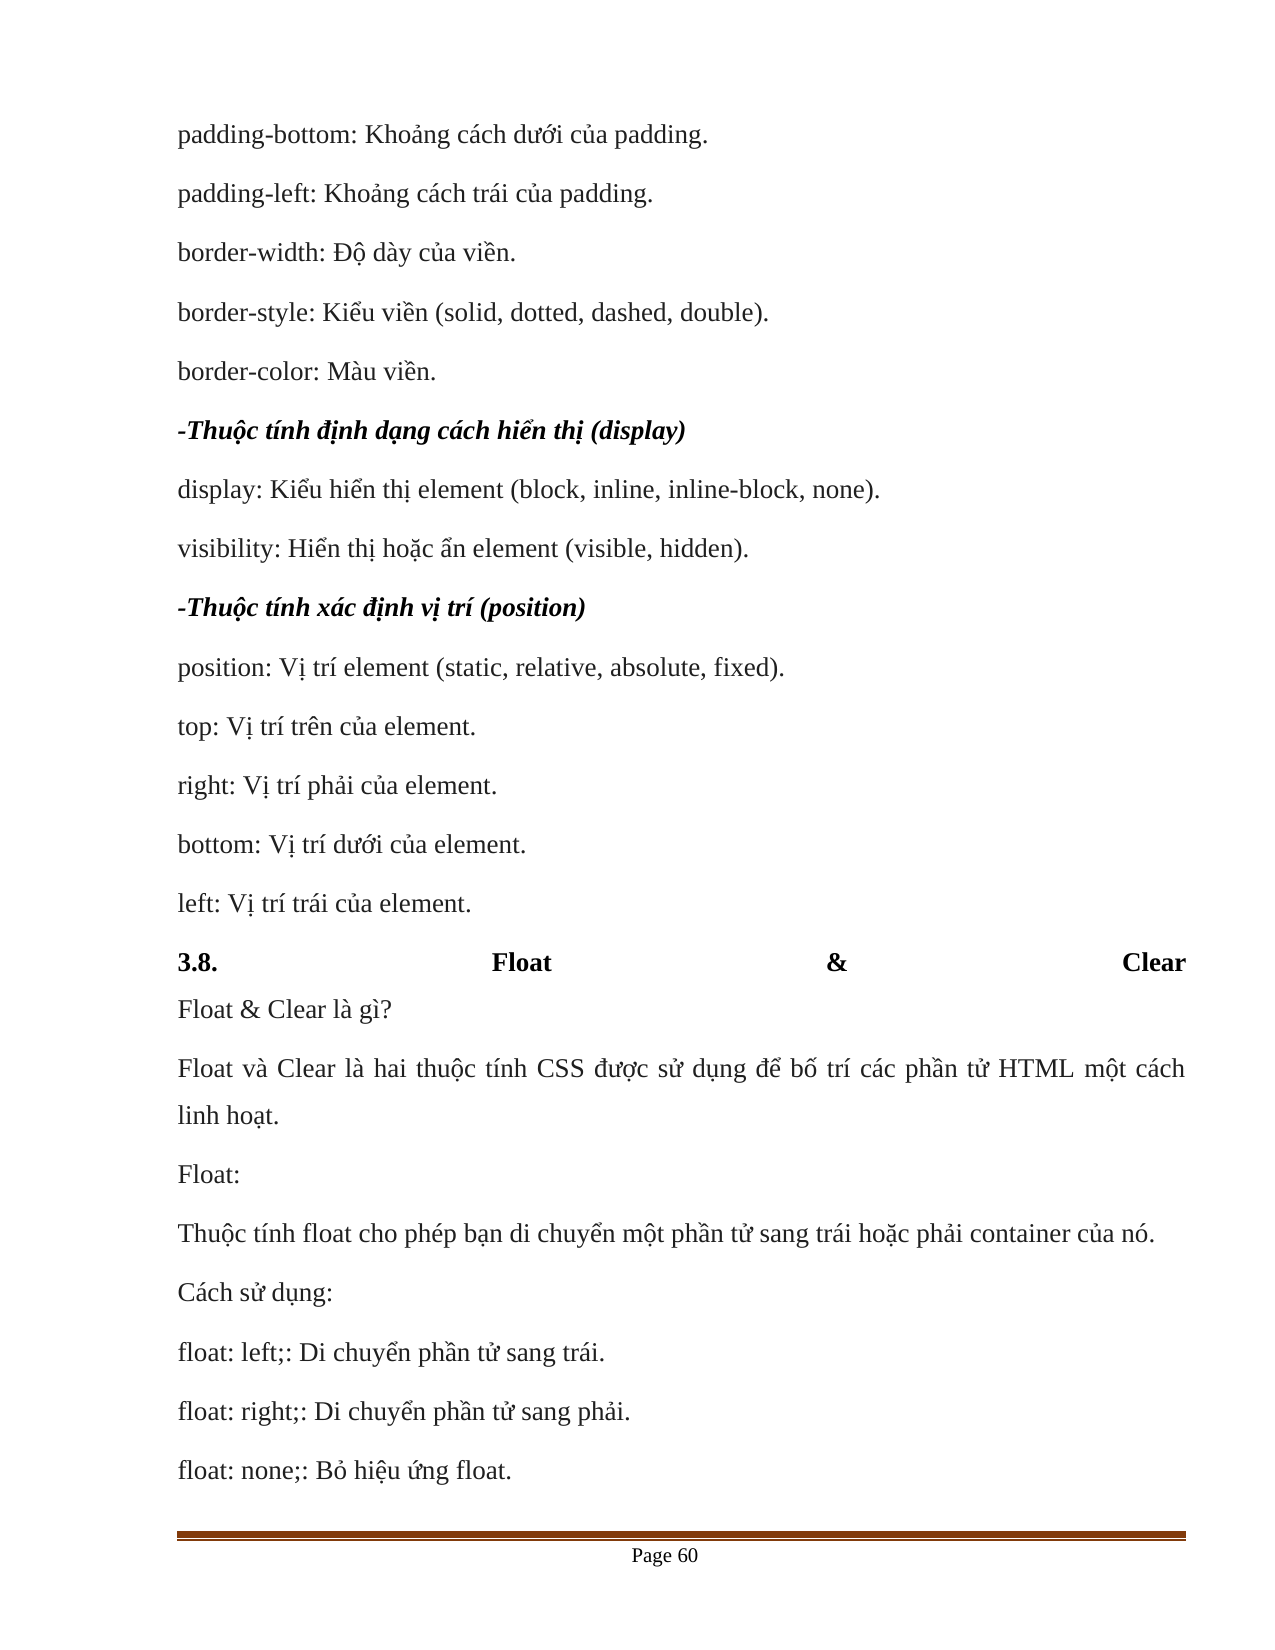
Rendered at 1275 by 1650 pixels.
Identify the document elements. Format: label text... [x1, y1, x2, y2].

text left: Vị trí trái của element. [177, 887, 1186, 918]
text float: left;: Di chuyển phần tử sang trái. [177, 1336, 1186, 1367]
text border-color: Màu viền. [177, 355, 1186, 386]
text float: none;: Bỏ hiệu ứng float. [177, 1454, 1186, 1485]
text Float và Clear là hai thuộc tính CSS được sử dụng để bố trí các phần tử HTML một cách linh hoạt. [177, 1052, 1186, 1130]
text border-width: Độ dày của viền. [177, 236, 1186, 268]
text bottom: Vị trí dưới của element. [177, 828, 1186, 859]
text top: Vị trí trên của element. [177, 710, 1186, 741]
text padding-bottom: Khoảng cách dưới của padding. [177, 118, 1186, 149]
text -Thuộc tính xác định vị trí (position) [177, 591, 1186, 623]
text Cách sử dụng: [177, 1276, 1186, 1308]
text padding-left: Khoảng cách trái của padding. [177, 177, 1186, 208]
text -Thuộc tính định dạng cách hiển thị (display) [177, 414, 1186, 445]
text right: Vị trí phải của element. [177, 769, 1186, 800]
text 3.8. Float & Clear Float & Clear là gì? [177, 946, 1186, 1024]
text float: right;: Di chuyển phần tử sang phải. [177, 1395, 1186, 1426]
text Thuộc tính float cho phép bạn di chuyển một phần tử sang trái hoặc phải container của nó. [177, 1217, 1186, 1248]
text Float: [177, 1158, 1186, 1189]
text display: Kiểu hiển thị element (block, inline, inline-block, none). [177, 473, 1186, 504]
text border-style: Kiểu viền (solid, dotted, dashed, double). [177, 296, 1186, 327]
text visibility: Hiển thị hoặc ẩn element (visible, hidden). [177, 532, 1186, 563]
text position: Vị trí element (static, relative, absolute, fixed). [177, 651, 1186, 682]
